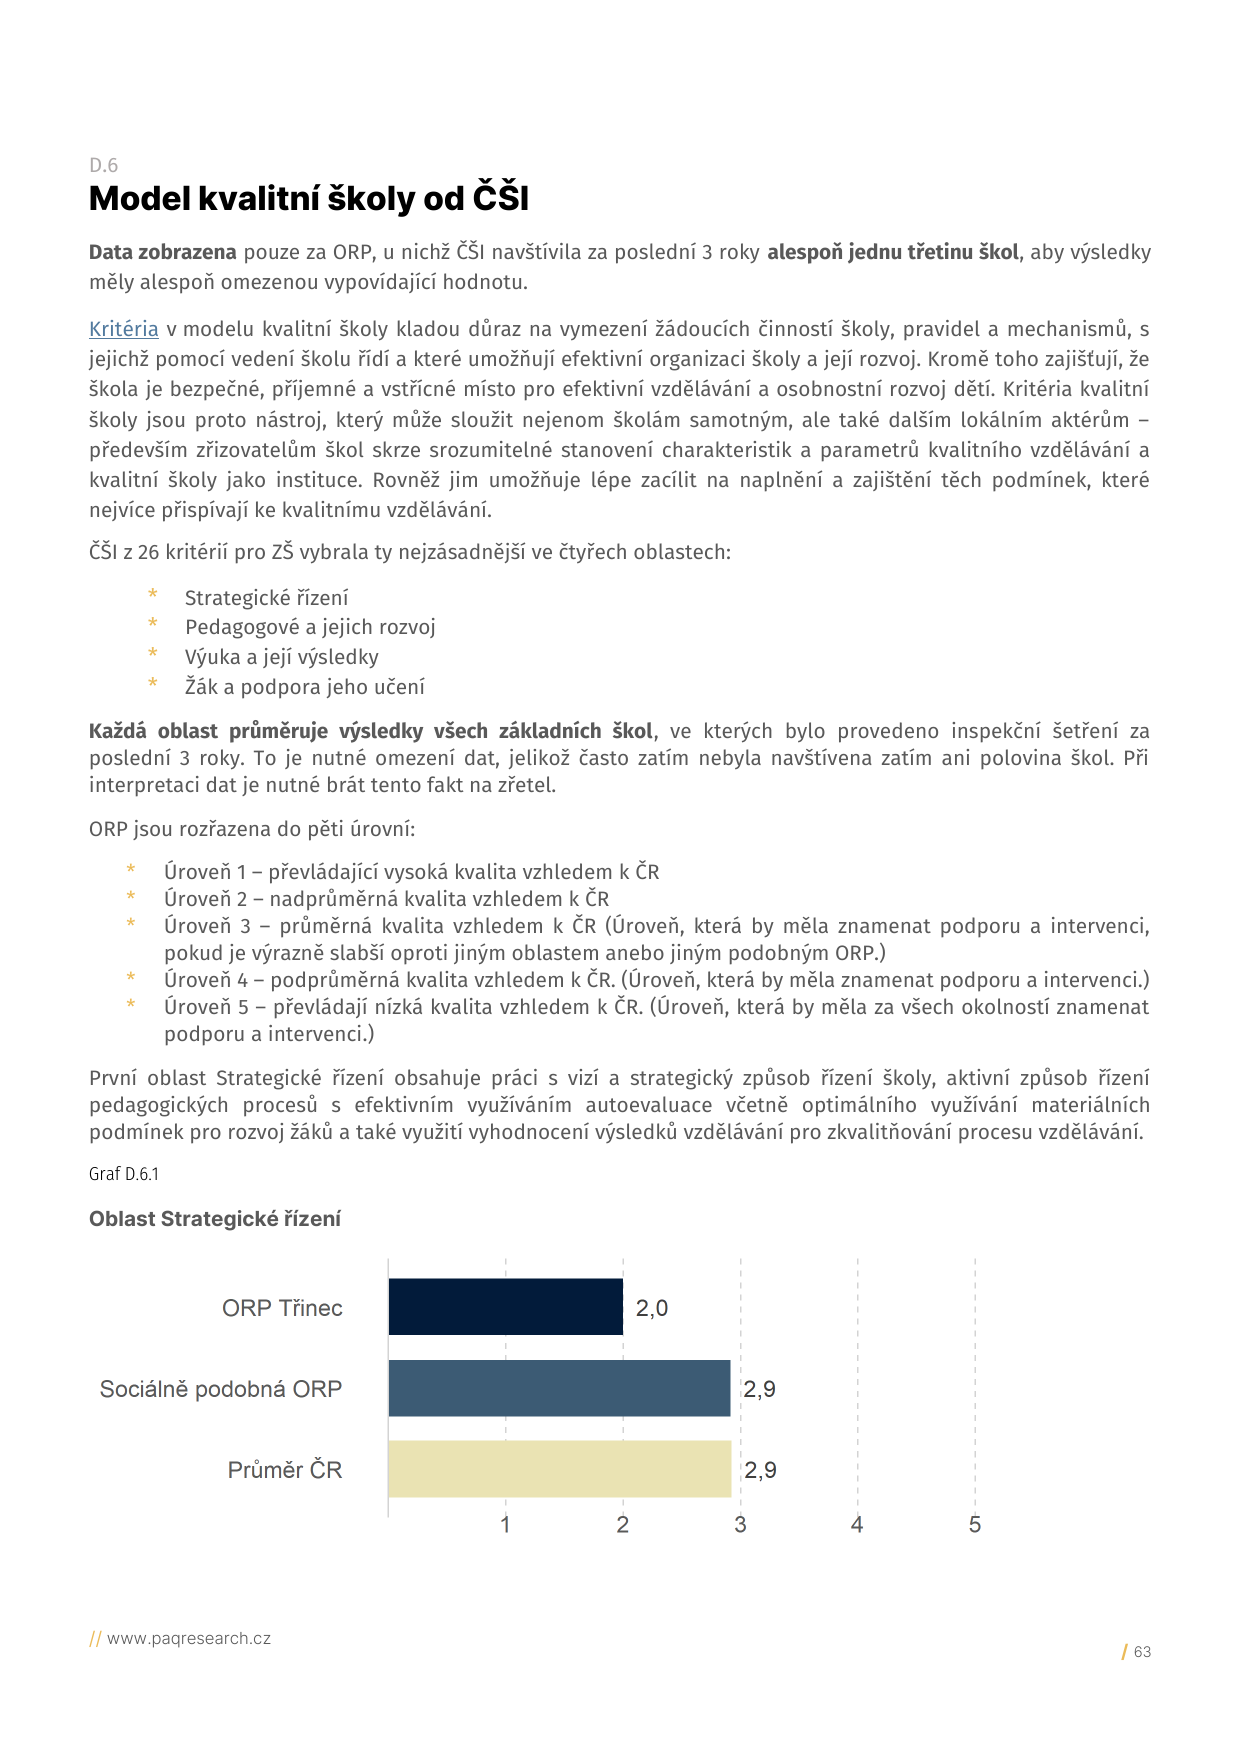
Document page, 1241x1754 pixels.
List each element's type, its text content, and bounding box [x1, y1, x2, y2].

list Úroveň 4 – podprůměrná kvalita vzhledem k ČR. (Úroveň, která by měla znamenat podporu a intervenci.) [126, 968, 1152, 993]
list Úroveň 2 – nadprůměrná kvalita vzhledem k ČR [126, 887, 1152, 912]
list Úroveň 3 – průměrná kvalita vzhledem k ČR (Úroveň, která by měla znamenat podporu a intervenci, pokud je výrazně slabší oproti jiným oblastem anebo jiným podobným ORP.) [126, 914, 1152, 966]
picture [88, 1231, 1139, 1564]
text D.6 [89, 148, 1152, 178]
text ČŠI z 26 kritérií pro ZŠ vybrala ty nejzásadnější ve čtyřech oblastech: [89, 540, 1152, 565]
text Každá oblast průměruje výsledky všech základních škol, ve kterých bylo provedeno inspekční šetření za poslední 3 roky. To je nutné omezení dat, jelikož často zatím nebyla navštívena zatím ani polovina škol. Při interpretaci dat je nutné brát tento fakt na zřetel. [89, 719, 1152, 798]
list Strategické řízení [148, 583, 1152, 611]
text ORP jsou rozřazena do pěti úrovní: [89, 817, 1152, 842]
list Úroveň 1 – převládající vysoká kvalita vzhledem k ČR [126, 860, 1152, 885]
text Kritéria v modelu kvalitní školy kladou důraz na vymezení žádoucích činností školy, pravidel a mechanismů, s jejichž pomocí vedení školu řídí a které umožňují efektivní organizaci školy a její rozvoj. Kromě toho zajišťují, že škola je bezpečné, příjemné a vstřícné místo pro efektivní vzdělávání a osobnostní rozvoj dětí. Kritéria kvalitní školy jsou proto nástroj, který může sloužit nejenom školám samotným, ale také dalším lokálním aktérům – především zřizovatelům škol skrze srozumitelné stanovení charakteristik a parametrů kvalitního vzdělávání a kvalitní školy jako instituce. Rovněž jim umožňuje lépe zacílit na naplnění a zajištění těch podmínek, které nejvíce přispívají ke kvalitnímu vzdělávání. [89, 312, 1152, 523]
list Výuka a její výsledky [148, 643, 1152, 670]
list Úroveň 5 – převládají nízká kvalita vzhledem k ČR. (Úroveň, která by měla za všech okolností znamenat podporu a intervenci.) [126, 995, 1152, 1047]
text Graf D.6.1 [89, 1163, 1152, 1186]
text První oblast Strategické řízení obsahuje práci s vizí a strategický způsob řízení školy, aktivní způsob řízení pedagogických procesů s efektivním využíváním autoevaluace včetně optimálního využívání materiálních podmínek pro rozvoj žáků a také využití vyhodnocení výsledků vzdělávání pro zkvalitňování procesu vzdělávání. [89, 1066, 1152, 1145]
subtitle Model kvalitní školy od ČŠI [89, 178, 1152, 218]
text Oblast Strategické řízení [89, 1202, 1152, 1232]
list Žák a podpora jeho učení [148, 673, 1152, 700]
list Pedagogové a jejich rozvoj [148, 613, 1152, 641]
text Data zobrazena pouze za ORP, u nichž ČŠI navštívila za poslední 3 roky alespoň jednu třetinu škol, aby výsledky měly alespoň omezenou vypovídající hodnotu. [89, 235, 1152, 295]
